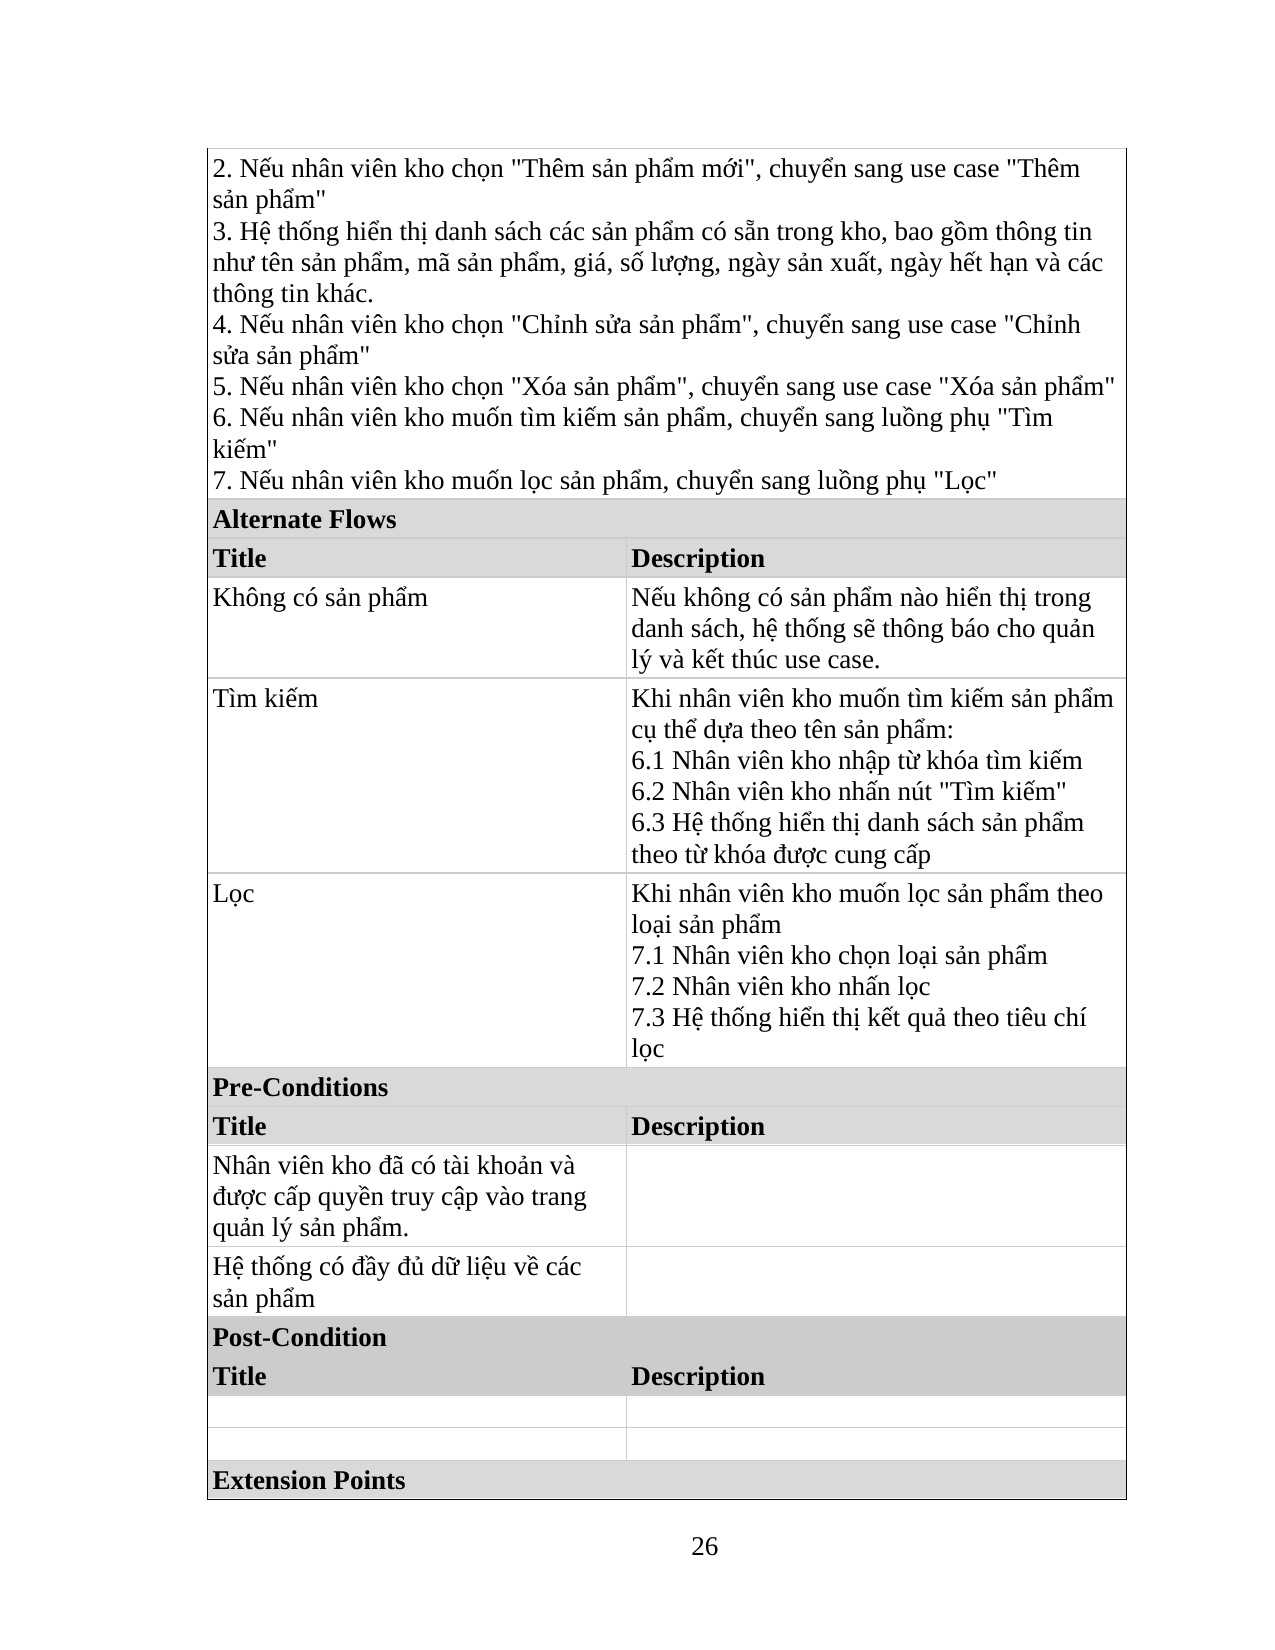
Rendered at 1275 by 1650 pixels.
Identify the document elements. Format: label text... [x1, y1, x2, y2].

table_cell Hệ thống có đầy đủ dữ liệu về các sản phẩm [208, 1247, 626, 1316]
table_cell [627, 1146, 1126, 1246]
table_cell Title [208, 1107, 626, 1144]
table_cell [627, 1396, 1126, 1427]
table_cell Description [627, 539, 1126, 576]
table_cell Không có sản phẩm [208, 578, 626, 677]
table_cell Title [208, 539, 626, 576]
table_cell Pre-Conditions [208, 1068, 1126, 1106]
table_cell Post-Condition [208, 1318, 1126, 1355]
table_cell Khi nhân viên kho muốn tìm kiếm sản phẩm cụ thể dựa theo tên sản phẩm: 6.1 Nhân viên kho nhập từ khóa tìm kiếm 6.2 Nhân viên kho nhấn nút "Tìm kiếm" 6.3 Hệ thống hiển thị danh sách sản phẩm theo từ khóa được cung cấp [627, 679, 1126, 872]
table_cell Khi nhân viên kho muốn lọc sản phẩm theo loại sản phẩm 7.1 Nhân viên kho chọn loại sản phẩm 7.2 Nhân viên kho nhấn lọc 7.3 Hệ thống hiển thị kết quả theo tiêu chí lọc [627, 874, 1126, 1067]
table_cell [627, 1247, 1126, 1316]
table_cell Description [627, 1357, 1126, 1394]
table_cell Tìm kiếm [208, 679, 626, 872]
table_cell Extension Points [208, 1461, 1126, 1498]
table_cell Nhân viên kho đã có tài khoản và được cấp quyền truy cập vào trang quản lý sản phẩm. [208, 1146, 626, 1246]
table_cell Description [627, 1107, 1126, 1144]
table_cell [208, 149, 1126, 498]
table_cell [627, 1428, 1126, 1459]
table_cell Nếu không có sản phẩm nào hiển thị trong danh sách, hệ thống sẽ thông báo cho quản lý và kết thúc use case. [627, 578, 1126, 677]
table_cell Alternate Flows [208, 500, 1126, 537]
table_cell [208, 1428, 626, 1459]
table_cell [208, 1396, 626, 1427]
table_cell Lọc [208, 874, 626, 1067]
table_cell Title [208, 1357, 626, 1394]
